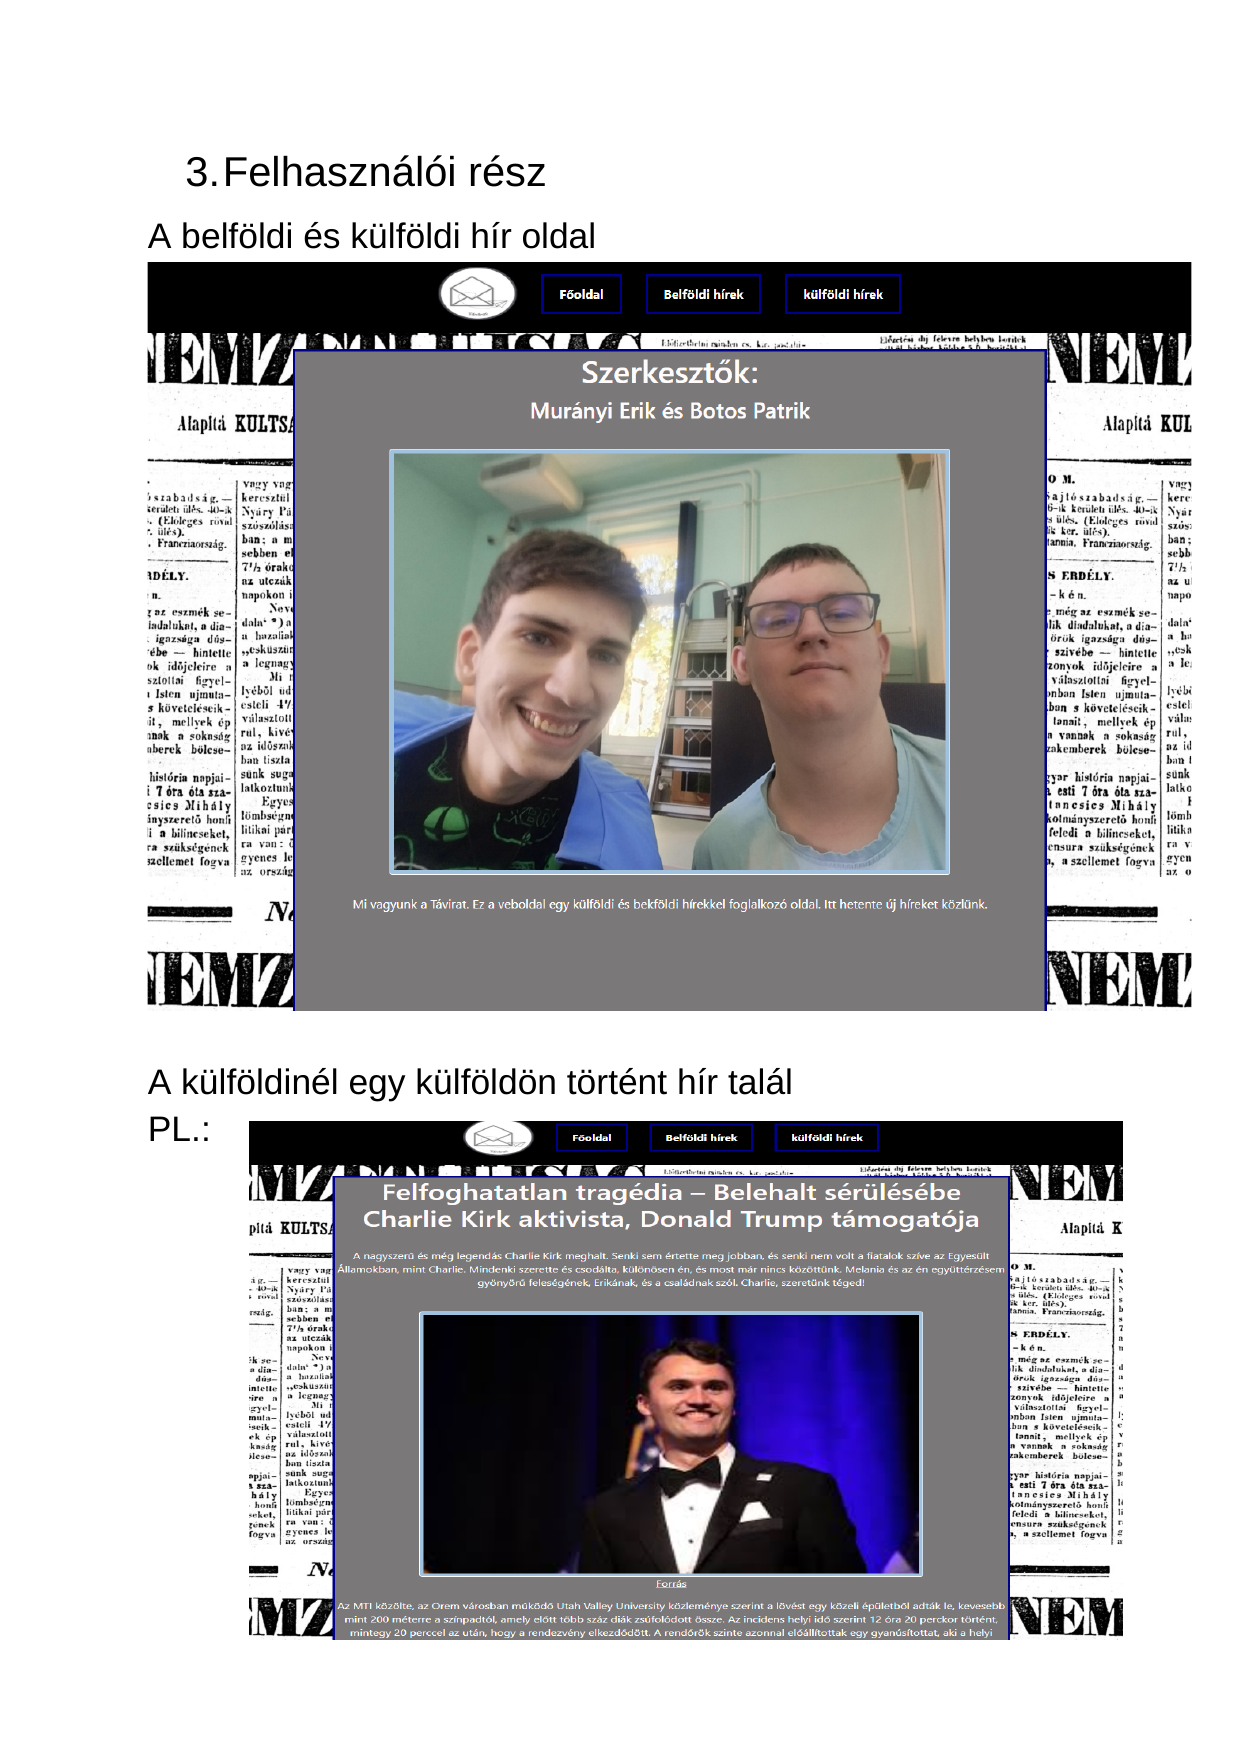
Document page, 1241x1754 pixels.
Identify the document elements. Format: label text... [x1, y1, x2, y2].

text A külföldinél egy külföldön történt hír talál [148, 1061, 1093, 1102]
picture [147, 262, 1192, 1011]
picture [249, 1121, 1123, 1640]
text A belföldi és külföldi hír oldal [148, 215, 1093, 256]
subtitle Felhasználói rész [185, 148, 1093, 196]
text PL.: [148, 1108, 1093, 1148]
